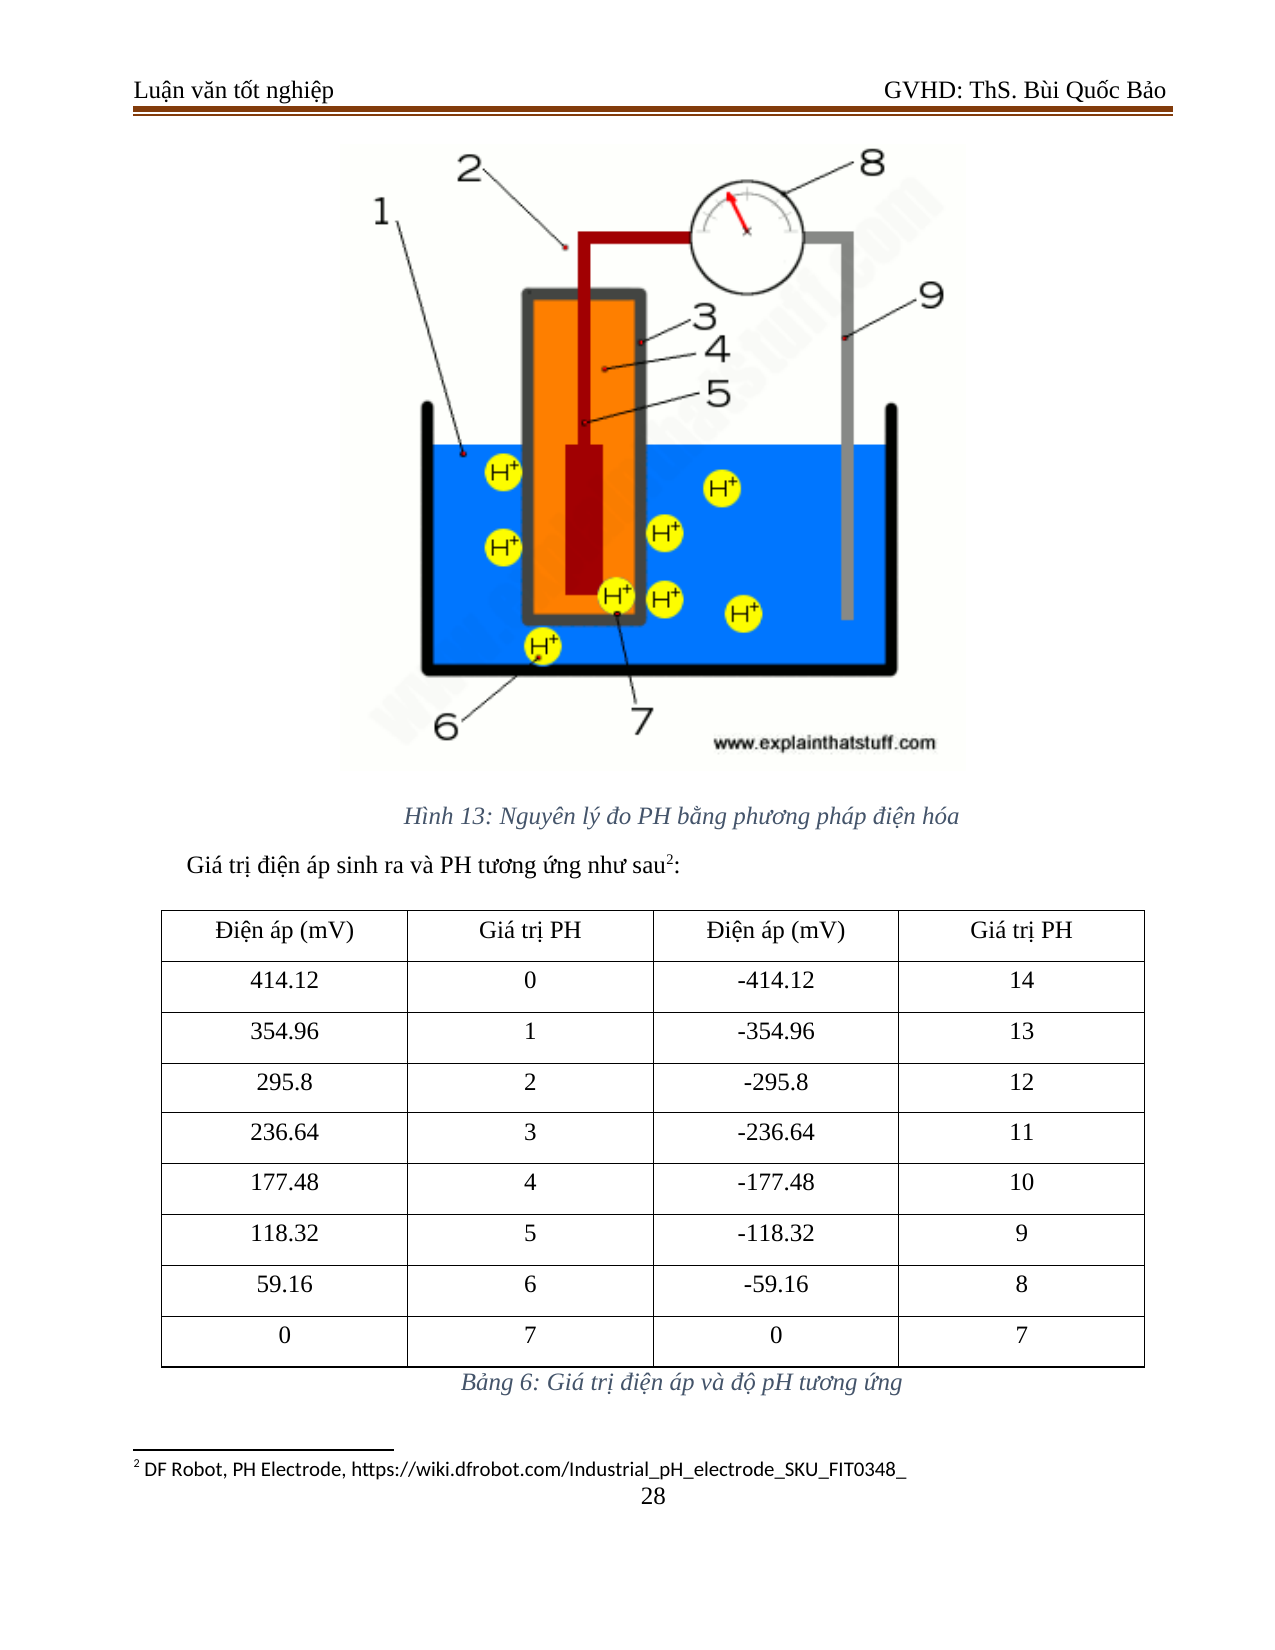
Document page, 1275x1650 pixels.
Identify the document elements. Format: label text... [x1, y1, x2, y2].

picture [340, 144, 967, 771]
table_cell 354.96 [162, 1013, 407, 1063]
table_header Giá trị PH [408, 911, 653, 961]
table_cell 295.8 [162, 1064, 407, 1112]
table_cell 4 [408, 1164, 653, 1214]
table_cell -354.96 [654, 1013, 898, 1063]
table_cell 13 [899, 1013, 1144, 1063]
table_cell 1 [408, 1013, 653, 1063]
table_cell -295.8 [654, 1064, 898, 1112]
table_cell -177.48 [654, 1164, 898, 1214]
table_header Giá trị PH [899, 911, 1144, 961]
table_cell 0 [162, 1317, 407, 1366]
table_cell -414.12 [654, 962, 898, 1012]
table_cell 59.16 [162, 1266, 407, 1316]
table_cell 10 [899, 1164, 1144, 1214]
table_cell -118.32 [654, 1215, 898, 1265]
table_cell 7 [408, 1317, 653, 1366]
table_cell 5 [408, 1215, 653, 1265]
table_cell 0 [408, 962, 653, 1012]
text Giá trị điện áp sinh ra và PH tương ứng như sau: [133, 851, 1173, 879]
table_cell 9 [899, 1215, 1144, 1265]
table_cell 236.64 [162, 1113, 407, 1163]
table_cell 414.12 [162, 962, 407, 1012]
table_cell 118.32 [162, 1215, 407, 1265]
table_cell 6 [408, 1266, 653, 1316]
table_cell 2 [408, 1064, 653, 1112]
table_header Điện áp (mV) [162, 911, 407, 961]
table_cell 11 [899, 1113, 1144, 1163]
table_cell 177.48 [162, 1164, 407, 1214]
table_cell -59.16 [654, 1266, 898, 1316]
table_header Điện áp (mV) [654, 911, 898, 961]
table_cell 8 [899, 1266, 1144, 1316]
table_cell 3 [408, 1113, 653, 1163]
table_cell 12 [899, 1064, 1144, 1112]
table_cell 0 [654, 1317, 898, 1366]
table_cell 7 [899, 1317, 1144, 1366]
table_cell 14 [899, 962, 1144, 1012]
table_cell -236.64 [654, 1113, 898, 1163]
